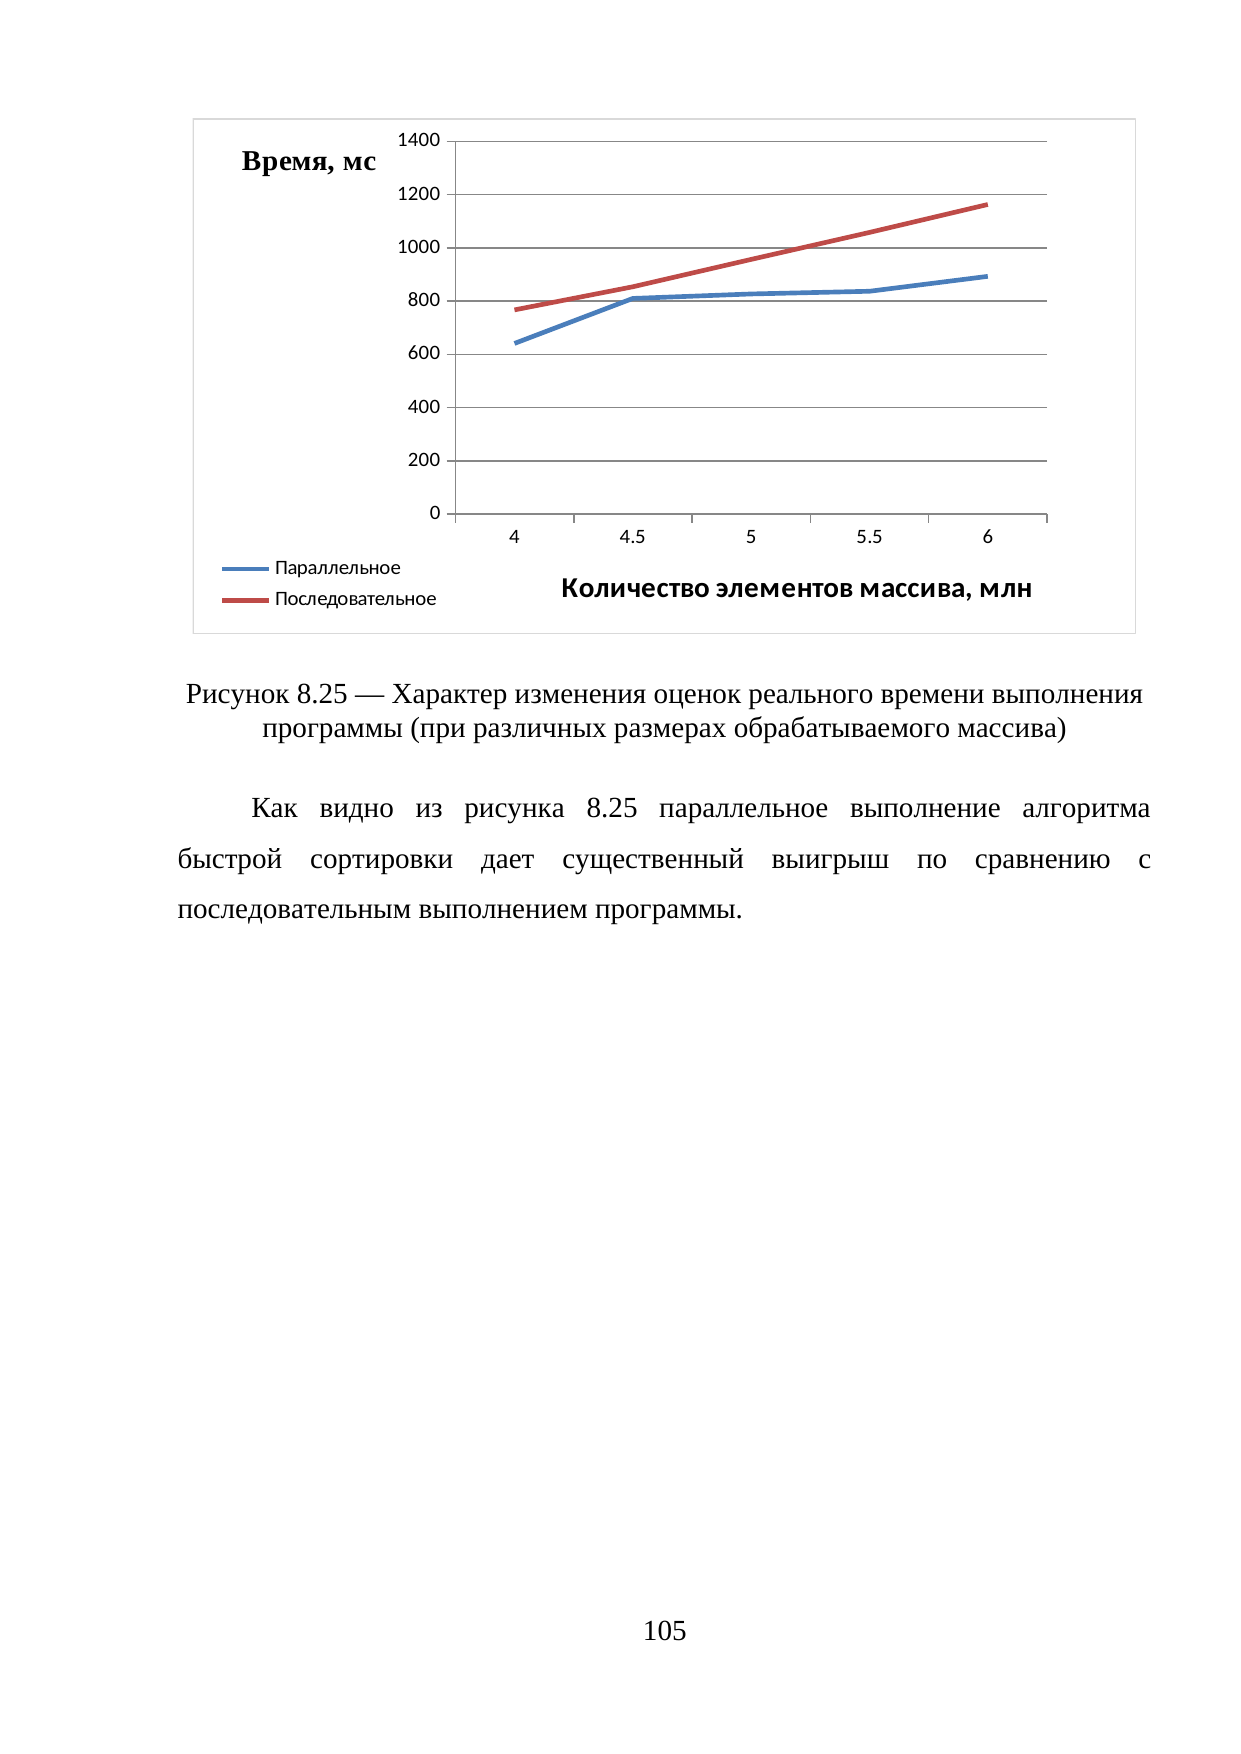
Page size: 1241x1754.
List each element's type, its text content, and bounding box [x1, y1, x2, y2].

text Рисунок 8.25 — Характер изменения оценок реального времени выполнения программы (при различных размерах обрабатываемого массива) [177, 677, 1152, 744]
text Как видно из рисунка 8.25 параллельное выполнение алгоритма быстрой сортировки дает существенный выигрыш по сравнению с последовательным выполнением программы. [177, 791, 1152, 925]
